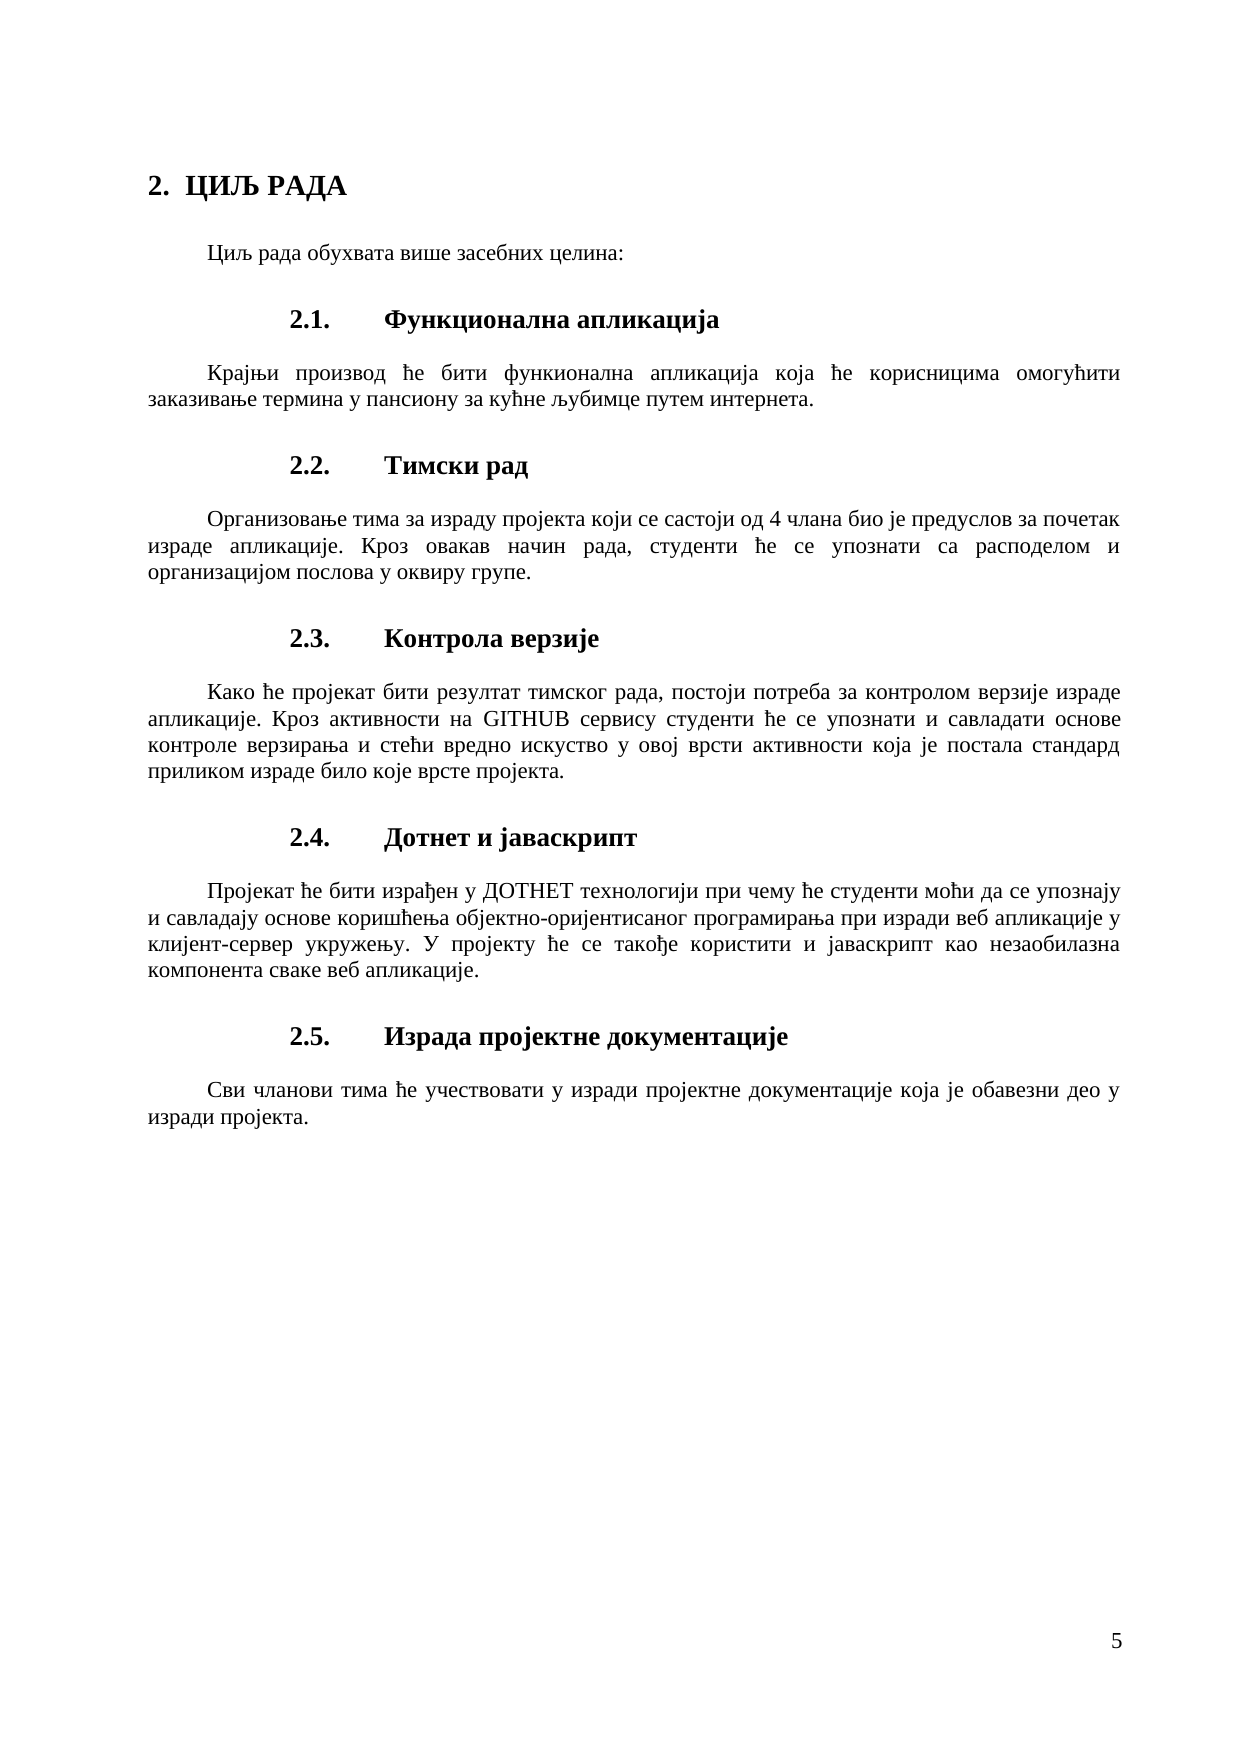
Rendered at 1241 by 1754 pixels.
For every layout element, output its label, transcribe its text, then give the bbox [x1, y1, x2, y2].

text Пројекат ће бити израђен у ДОТНЕТ технологији при чему ће студенти моћи да се упознају и савладају основе коришћења објектно-оријентисаног програмирања при изради веб апликације у клијент-сервер укружењу. У пројекту ће се такође користити и јаваскрипт као незаобилазна компонента сваке веб апликације. [148, 877, 1122, 983]
text Како ће пројекат бити резултат тимског рада, постоји потреба за контролом верзије израде апликације. Кроз активности на GITHUB сервису студенти ће се упознати и савладати основе контроле верзирања и стећи вредно искуство у овој врсти активности која је постала стандард приликом израде било које врсте пројекта. [148, 678, 1122, 784]
text Крајњи производ ће бити функионална апликација која ће корисницима омогућити заказивање термина у пансиону за кућне љубимце путем интернета. [148, 359, 1122, 412]
subtitle Израда пројектне документације [230, 1020, 1122, 1051]
subtitle Дотнет и јаваскрипт [230, 821, 1122, 852]
subtitle Функционална апликација [230, 303, 1122, 334]
subtitle Контрола верзије [230, 622, 1122, 653]
text Циљ рада обухвата више засебних целина: [148, 239, 1122, 266]
subtitle Тимски рад [230, 449, 1122, 481]
text Организовање тима за израду пројекта који се састоји од 4 члана био је предуслов за почетак израде апликације. Кроз овакав начин рада, студенти ће се упознати са расподелом и организацијом послова у оквиру групе. [148, 506, 1122, 584]
text Сви чланови тима ће учествовати у изради пројектне документације која је обавезни део у изради пројекта. [148, 1076, 1122, 1129]
subtitle Циљ рада [148, 168, 1122, 202]
